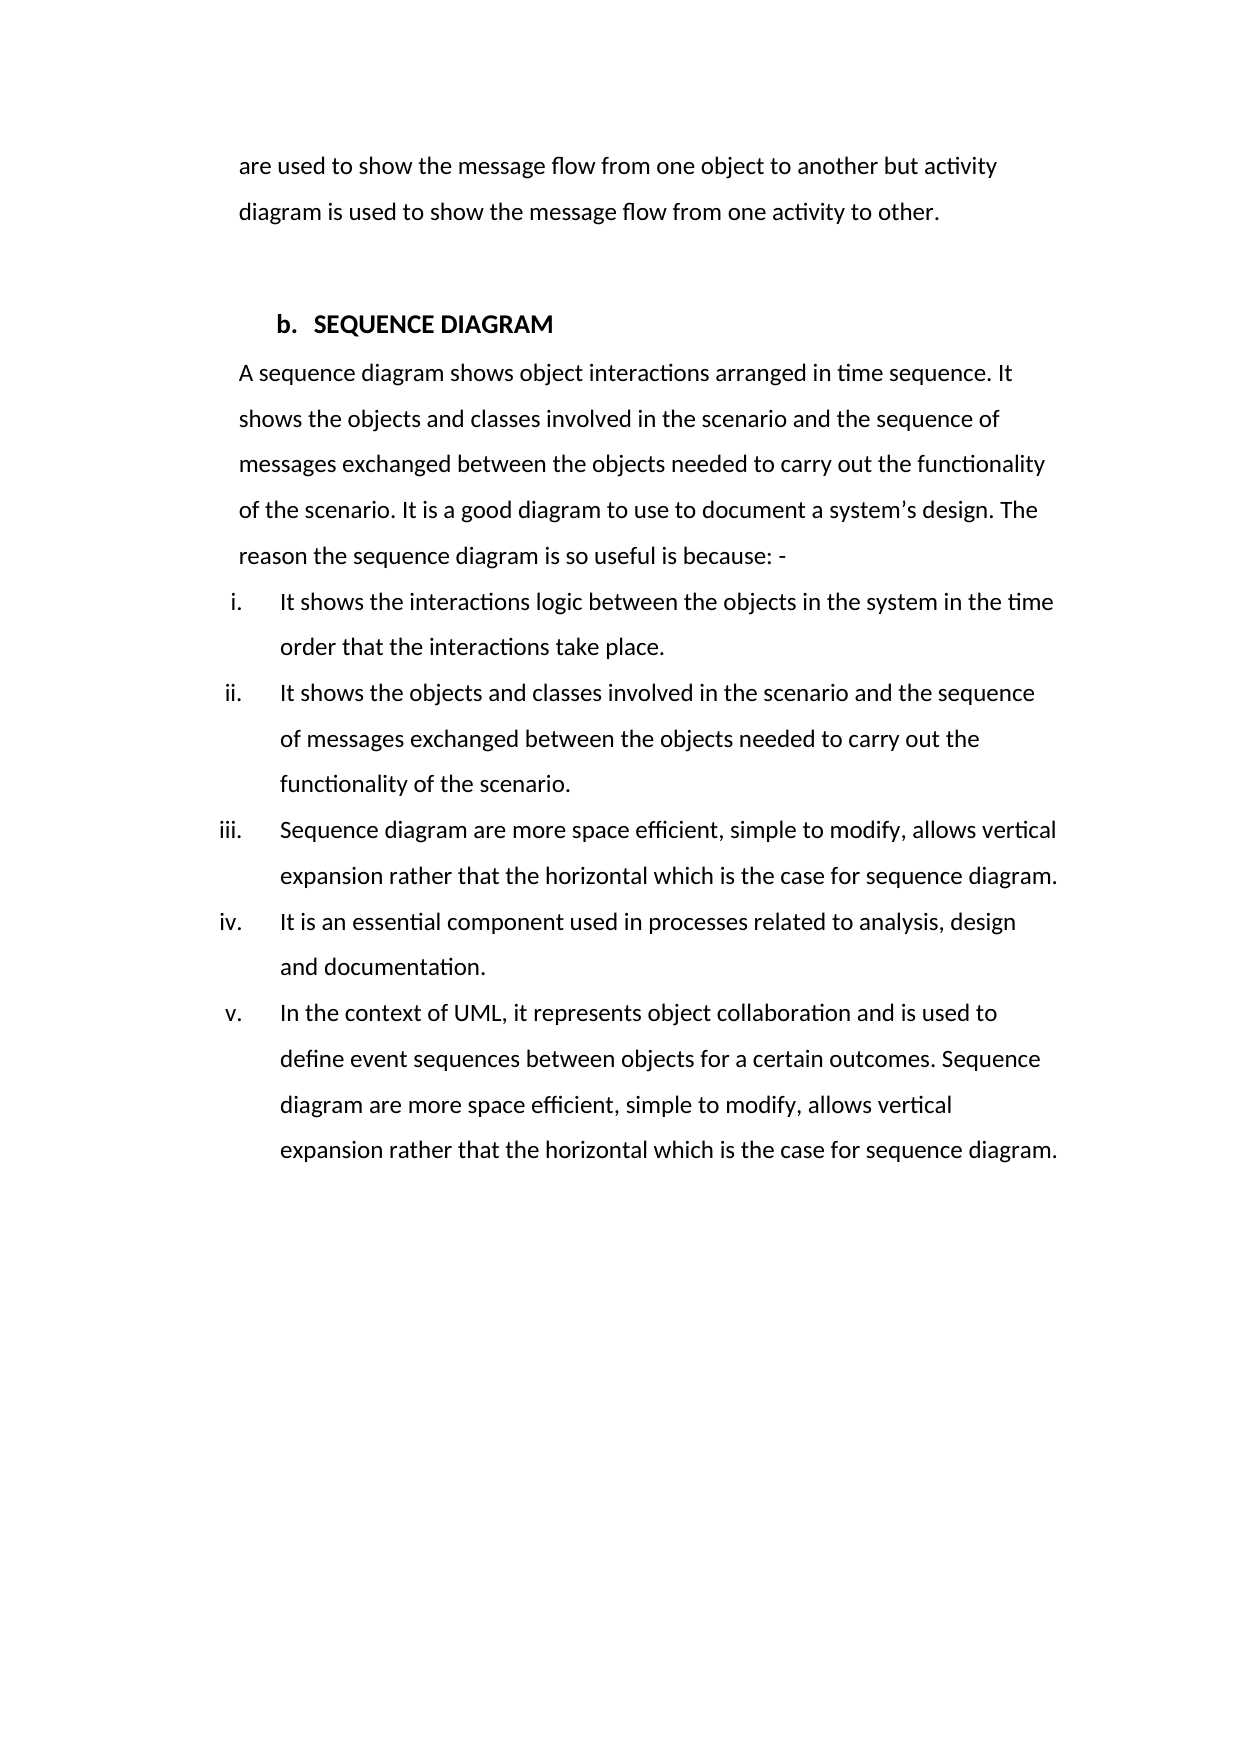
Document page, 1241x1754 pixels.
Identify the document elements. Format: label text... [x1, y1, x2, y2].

list Sequence diagram are more space efficient, simple to modify, allows vertical expansion rather that the horizontal which is the case for sequence diagram. [242, 814, 1061, 891]
list It shows the interactions logic between the objects in the system in the time order that the interactions take place. [242, 586, 1061, 662]
list In the context of UML, it represents object collaboration and is used to define event sequences between objects for a certain outcomes. Sequence diagram are more space efficient, simple to modify, allows vertical expansion rather that the horizontal which is the case for sequence diagram. [242, 997, 1061, 1165]
list It shows the objects and classes involved in the scenario and the sequence of messages exchanged between the objects needed to carry out the functionality of the scenario. [242, 677, 1061, 799]
list A sequence diagram shows object interactions arranged in time sequence. It shows the objects and classes involved in the scenario and the sequence of messages exchanged between the objects needed to carry out the functionality of the scenario. It is a good diagram to use to document a system’s design. The reason the sequence diagram is so useful is because: - [238, 357, 1061, 571]
list SEQUENCE DIAGRAM [276, 308, 1061, 341]
list It is an essential component used in processes related to analysis, design and documentation. [242, 906, 1061, 982]
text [238, 150, 1061, 226]
